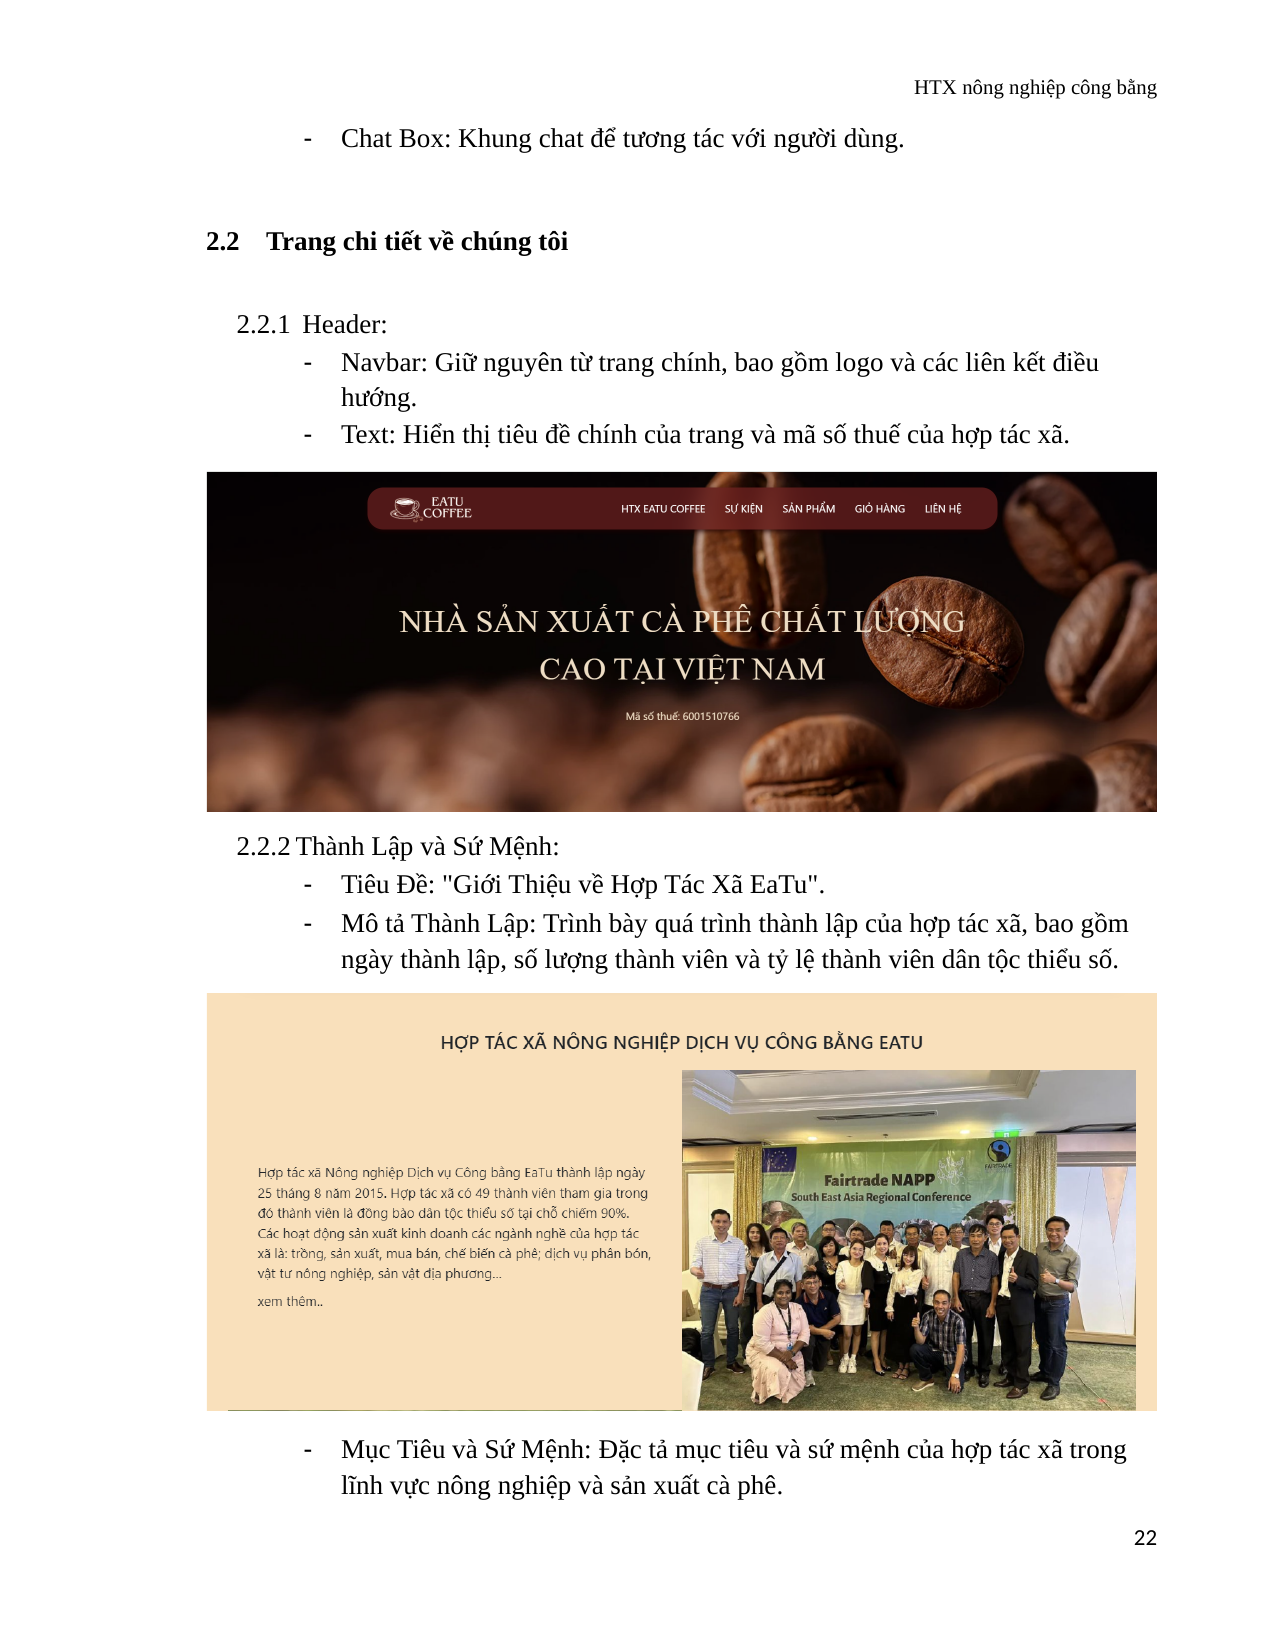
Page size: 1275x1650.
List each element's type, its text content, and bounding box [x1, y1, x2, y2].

subtitle Trang chi tiết về chúng tôi [206, 225, 1157, 256]
list Header: [236, 308, 1157, 340]
list Text: Hiển thị tiêu đề chính của trang và mã số thuế của hợp tác xã. [303, 415, 1157, 452]
picture [206, 471, 1157, 812]
list Thành Lập và Sứ Mệnh: [236, 831, 1157, 862]
list Navbar: Giữ nguyên từ trang chính, bao gồm logo và các liên kết điều hướng. [303, 342, 1157, 412]
list Tiêu Đề: "Giới Thiệu về Hợp Tác Xã EaTu". [303, 864, 1157, 901]
list Mô tả Thành Lập: Trình bày quá trình thành lập của hợp tác xã, bao gồm ngày thành lập, số lượng thành viên và tỷ lệ thành viên dân tộc thiểu số. [303, 904, 1157, 974]
list Chat Box: Khung chat để tương tác với người dùng. [303, 118, 1157, 155]
list Mục Tiêu và Sứ Mệnh: Đặc tả mục tiêu và sứ mệnh của hợp tác xã trong lĩnh vực nông nghiệp và sản xuất cà phê. [303, 1430, 1157, 1500]
picture [206, 993, 1157, 1411]
